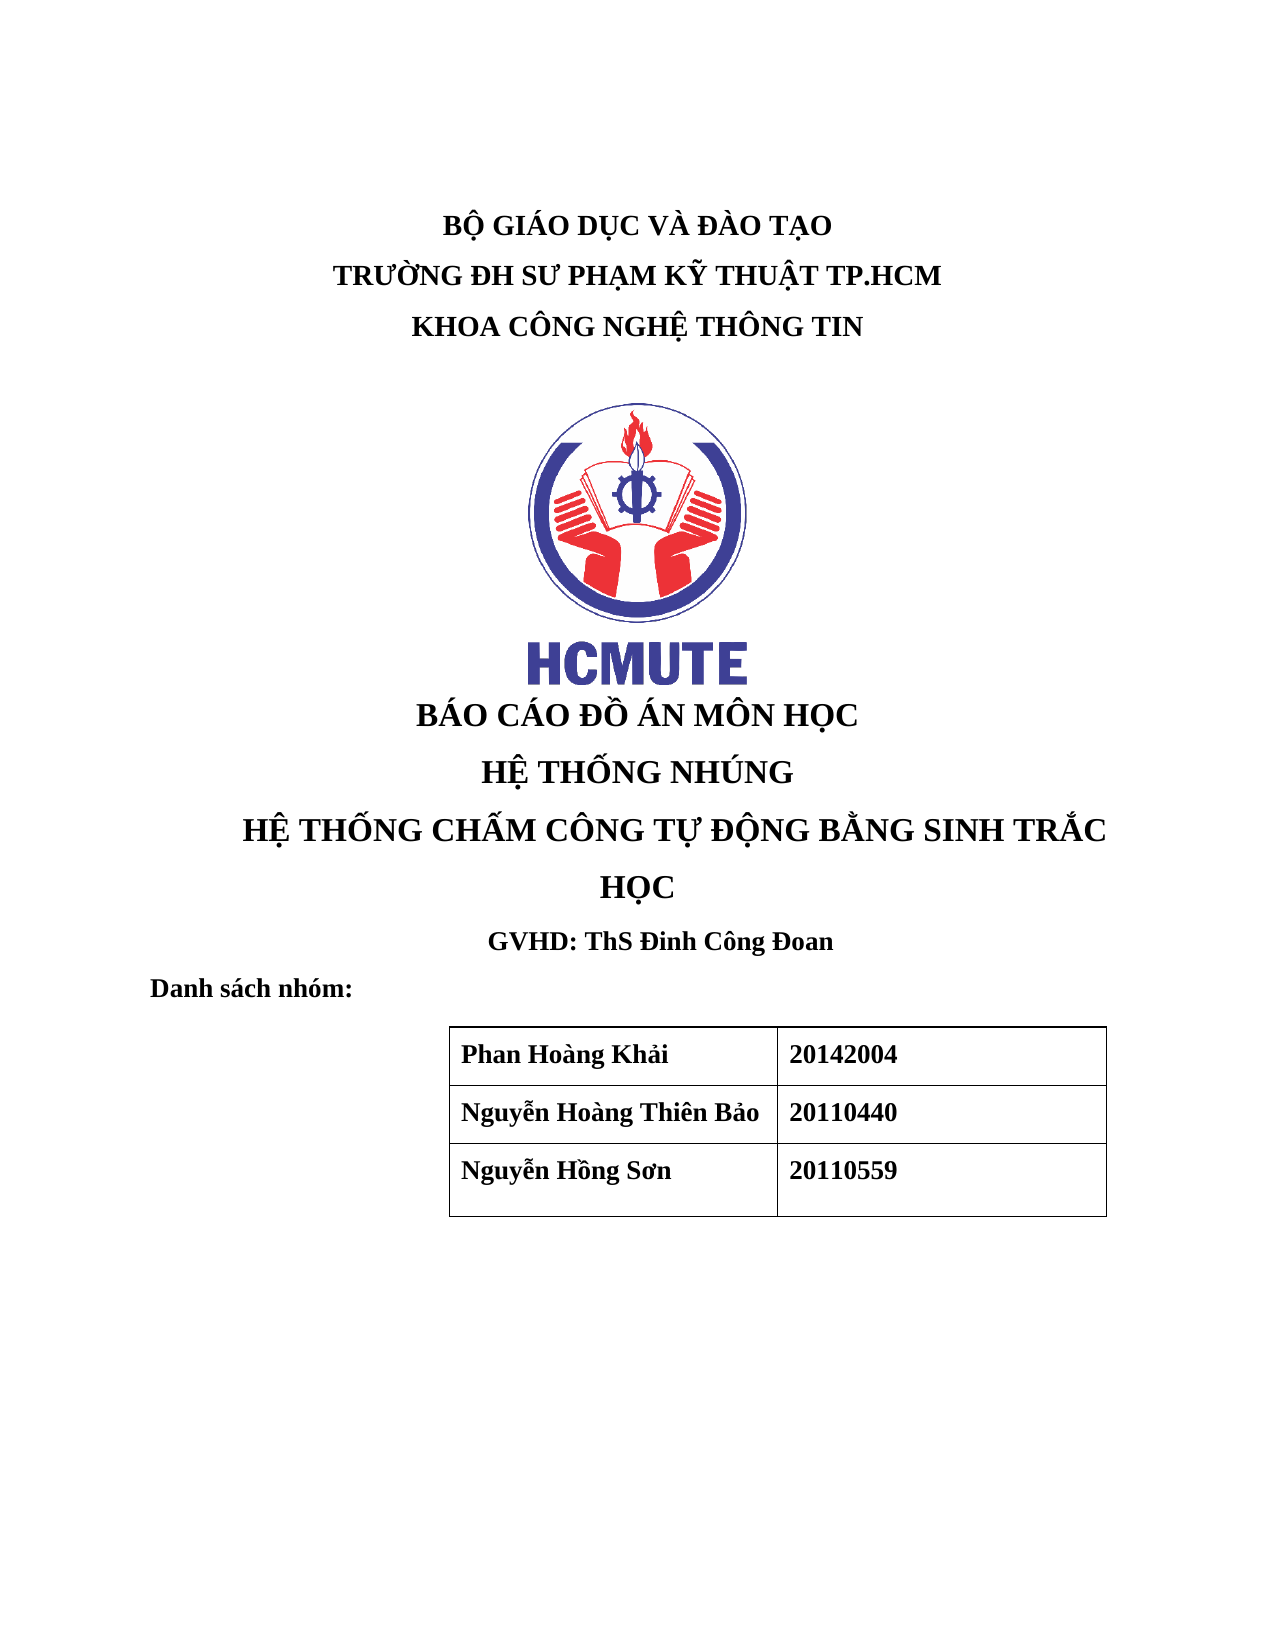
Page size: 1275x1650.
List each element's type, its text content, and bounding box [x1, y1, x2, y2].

text BỘ GIÁO DỤC VÀ ĐÀO TẠO TRƯỜNG ĐH SƯ PHẠM KỸ THUẬT TP.HCM KHOA CÔNG NGHỆ THÔNG TIN [150, 208, 1125, 389]
text HỆ THỐNG NHÚNG [150, 753, 1125, 791]
table_cell 20110559 [778, 1144, 1106, 1216]
table_cell 20110440 [778, 1086, 1106, 1143]
picture [528, 403, 747, 685]
table_cell Nguyễn Hồng Sơn [450, 1144, 777, 1216]
text GVHD: ThS Đinh Công Đoan [216, 925, 1125, 956]
text HỆ THỐNG CHẤM CÔNG TỰ ĐỘNG BẰNG SINH TRẮC HỌC [150, 810, 1125, 906]
table_cell Nguyễn Hoàng Thiên Bảo [450, 1086, 777, 1143]
table_header 20142004 [778, 1028, 1106, 1084]
table_header Phan Hoàng Khải [450, 1028, 777, 1084]
text Danh sách nhóm: [150, 972, 1125, 1003]
text BÁO CÁO ĐỒ ÁN MÔN HỌC [150, 695, 1125, 733]
